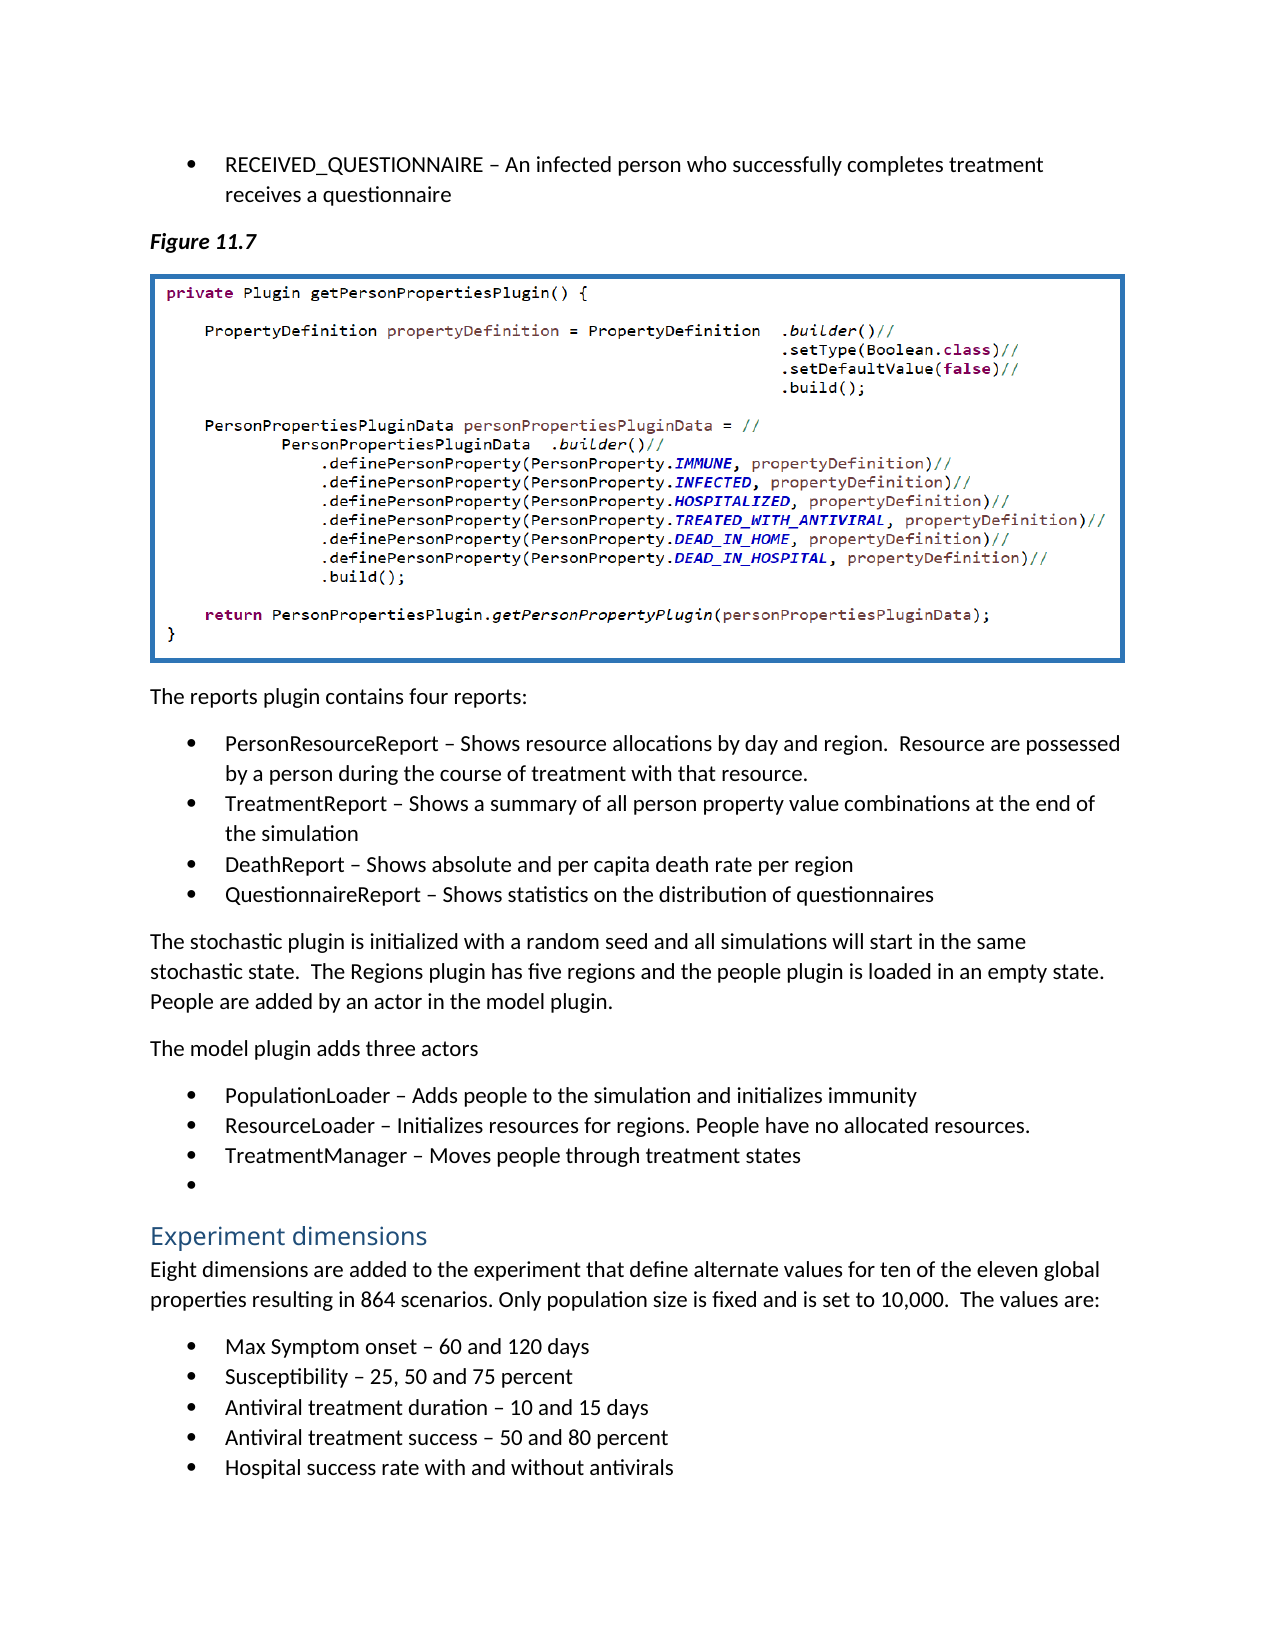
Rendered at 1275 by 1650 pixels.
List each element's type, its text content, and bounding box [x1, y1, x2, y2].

list PopulationLoader – Adds people to the simulation and initializes immunity [187, 1081, 1125, 1109]
text The model plugin adds three actors [150, 1034, 1125, 1062]
list Max Symptom onset – 60 and 120 days [187, 1332, 1125, 1360]
list ResourceLoader – Initializes resources for regions. People have no allocated resources. [187, 1111, 1125, 1139]
list RECEIVED_QUESTIONNAIRE – An infected person who successfully completes treatment receives a questionnaire [187, 150, 1125, 208]
text The stochastic plugin is initialized with a random seed and all simulations will start in the same stochastic state. The Regions plugin has five regions and the people plugin is loaded in an empty state. People are added by an actor in the model plugin. [150, 927, 1125, 1015]
list Hospital success rate with and without antivirals [187, 1453, 1125, 1481]
list Antiviral treatment duration – 10 and 15 days [187, 1393, 1125, 1421]
picture [155, 279, 1120, 658]
list TreatmentReport – Shows a summary of all person property value combinations at the end of the simulation [187, 789, 1125, 847]
list DeathReport – Shows absolute and per capita death rate per region [187, 850, 1125, 878]
text Figure 11.7 [150, 227, 1125, 255]
text Eight dimensions are added to the experiment that define alternate values for ten of the eleven global properties resulting in 864 scenarios. Only population size is fixed and is set to 10,000. The values are: [150, 1255, 1125, 1313]
text The reports plugin contains four reports: [150, 682, 1125, 710]
list TreatmentManager – Moves people through treatment states [187, 1141, 1125, 1169]
list PersonResourceReport – Shows resource allocations by day and region. Resource are possessed by a person during the course of treatment with that resource. [187, 729, 1125, 787]
subtitle Experiment dimensions [150, 1218, 1125, 1252]
list Susceptibility – 25, 50 and 75 percent [187, 1362, 1125, 1391]
list Antiviral treatment success – 50 and 80 percent [187, 1423, 1125, 1451]
list QuestionnaireReport – Shows statistics on the distribution of questionnaires [187, 880, 1125, 908]
